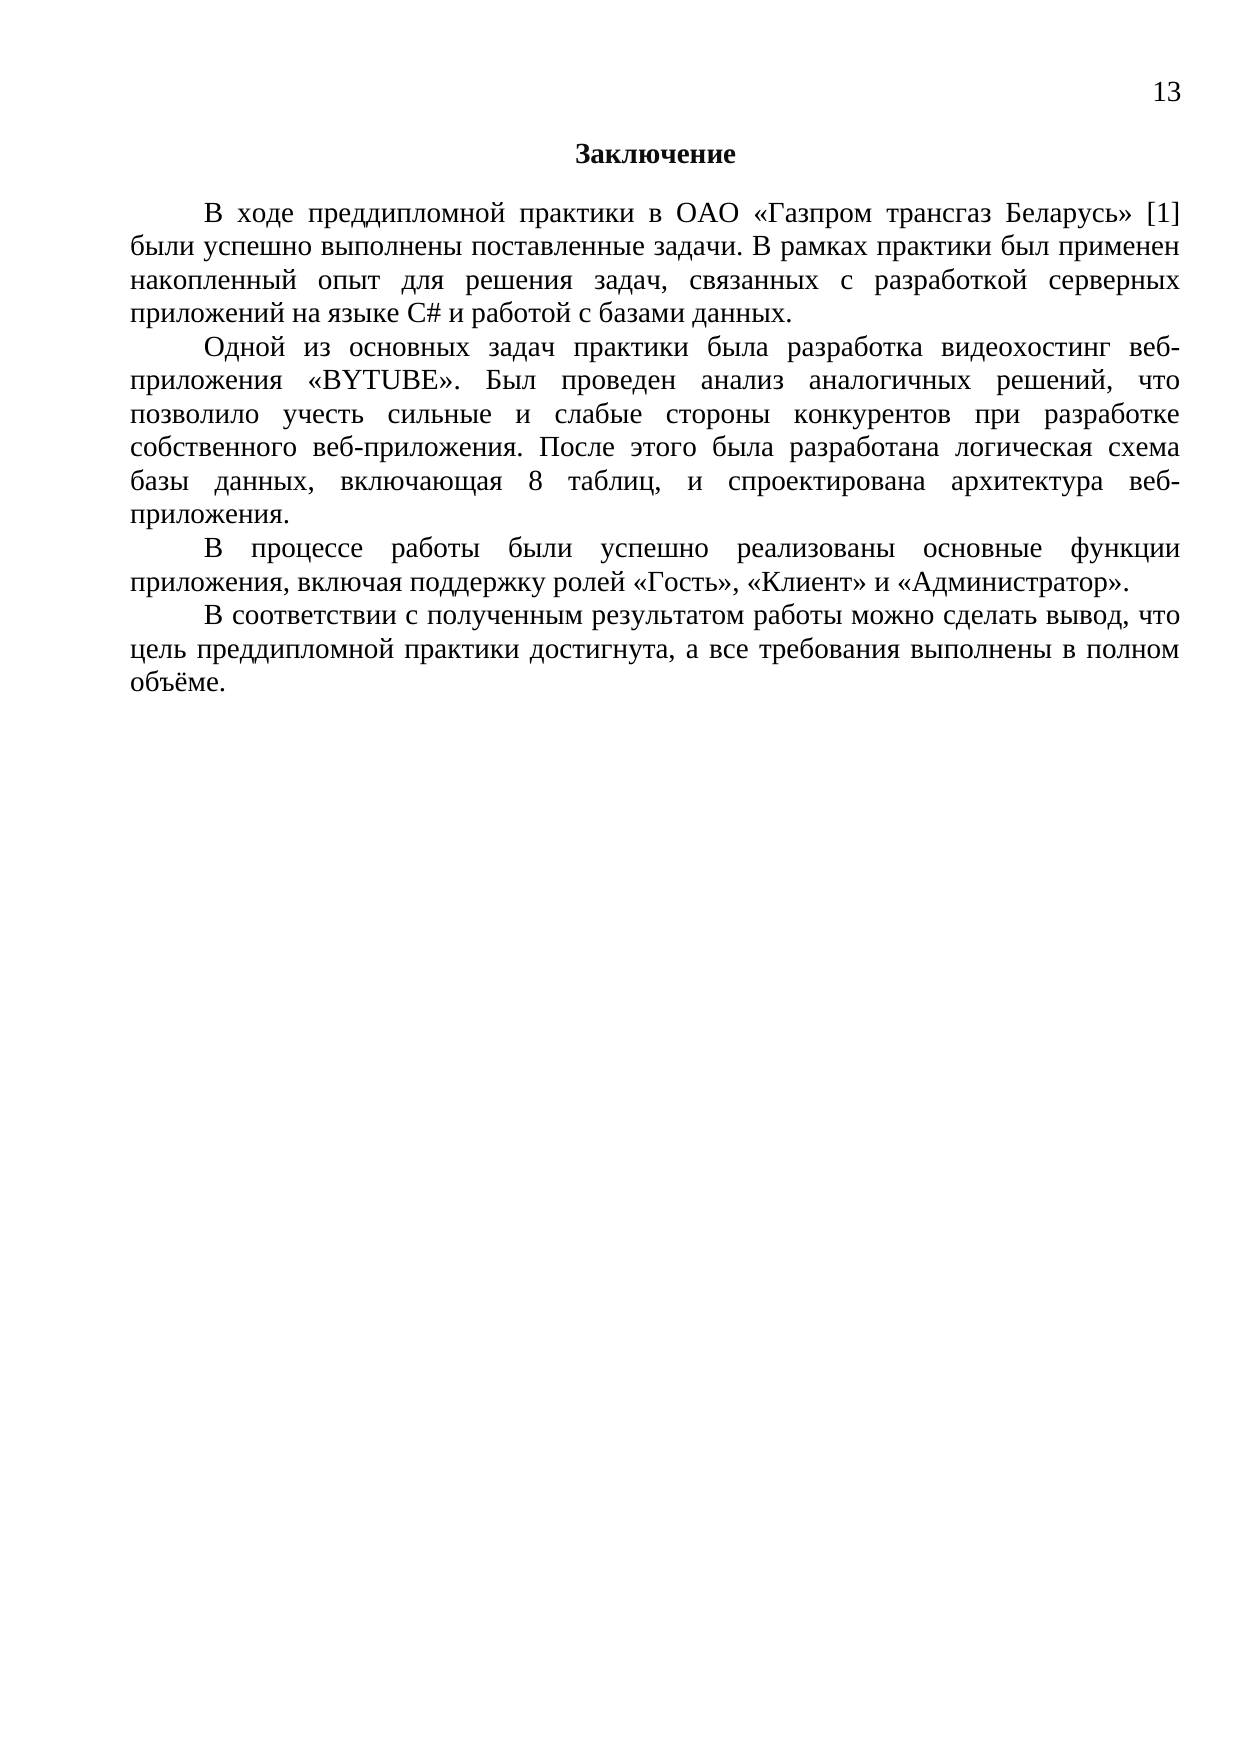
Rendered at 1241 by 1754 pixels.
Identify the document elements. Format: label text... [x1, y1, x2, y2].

text Одной из основных задач практики была разработка видеохостинг веб-приложения «BYTUBE». Был проведен анализ аналогичных решений, что позволило учесть сильные и слабые стороны конкурентов при разработке собственного веб-приложения. После этого была разработана логическая схема базы данных, включающая 8 таблиц, и спроектирована архитектура веб-приложения. [130, 329, 1181, 530]
subtitle Заключение [130, 136, 1181, 170]
text В ходе преддипломной практики в ОАО «Газпром трансгаз Беларусь» [1] были успешно выполнены поставленные задачи. В рамках практики был применен накопленный опыт для решения задач, связанных с разработкой серверных приложений на языке C# и работой с базами данных. [130, 195, 1181, 329]
text В соответствии с полученным результатом работы можно сделать вывод, что цель преддипломной практики достигнута, а все требования выполнены в полном объёме. [130, 597, 1181, 698]
text В процессе работы были успешно реализованы основные функции приложения, включая поддержку ролей «Гость», «Клиент» и «Администратор». [130, 530, 1181, 597]
